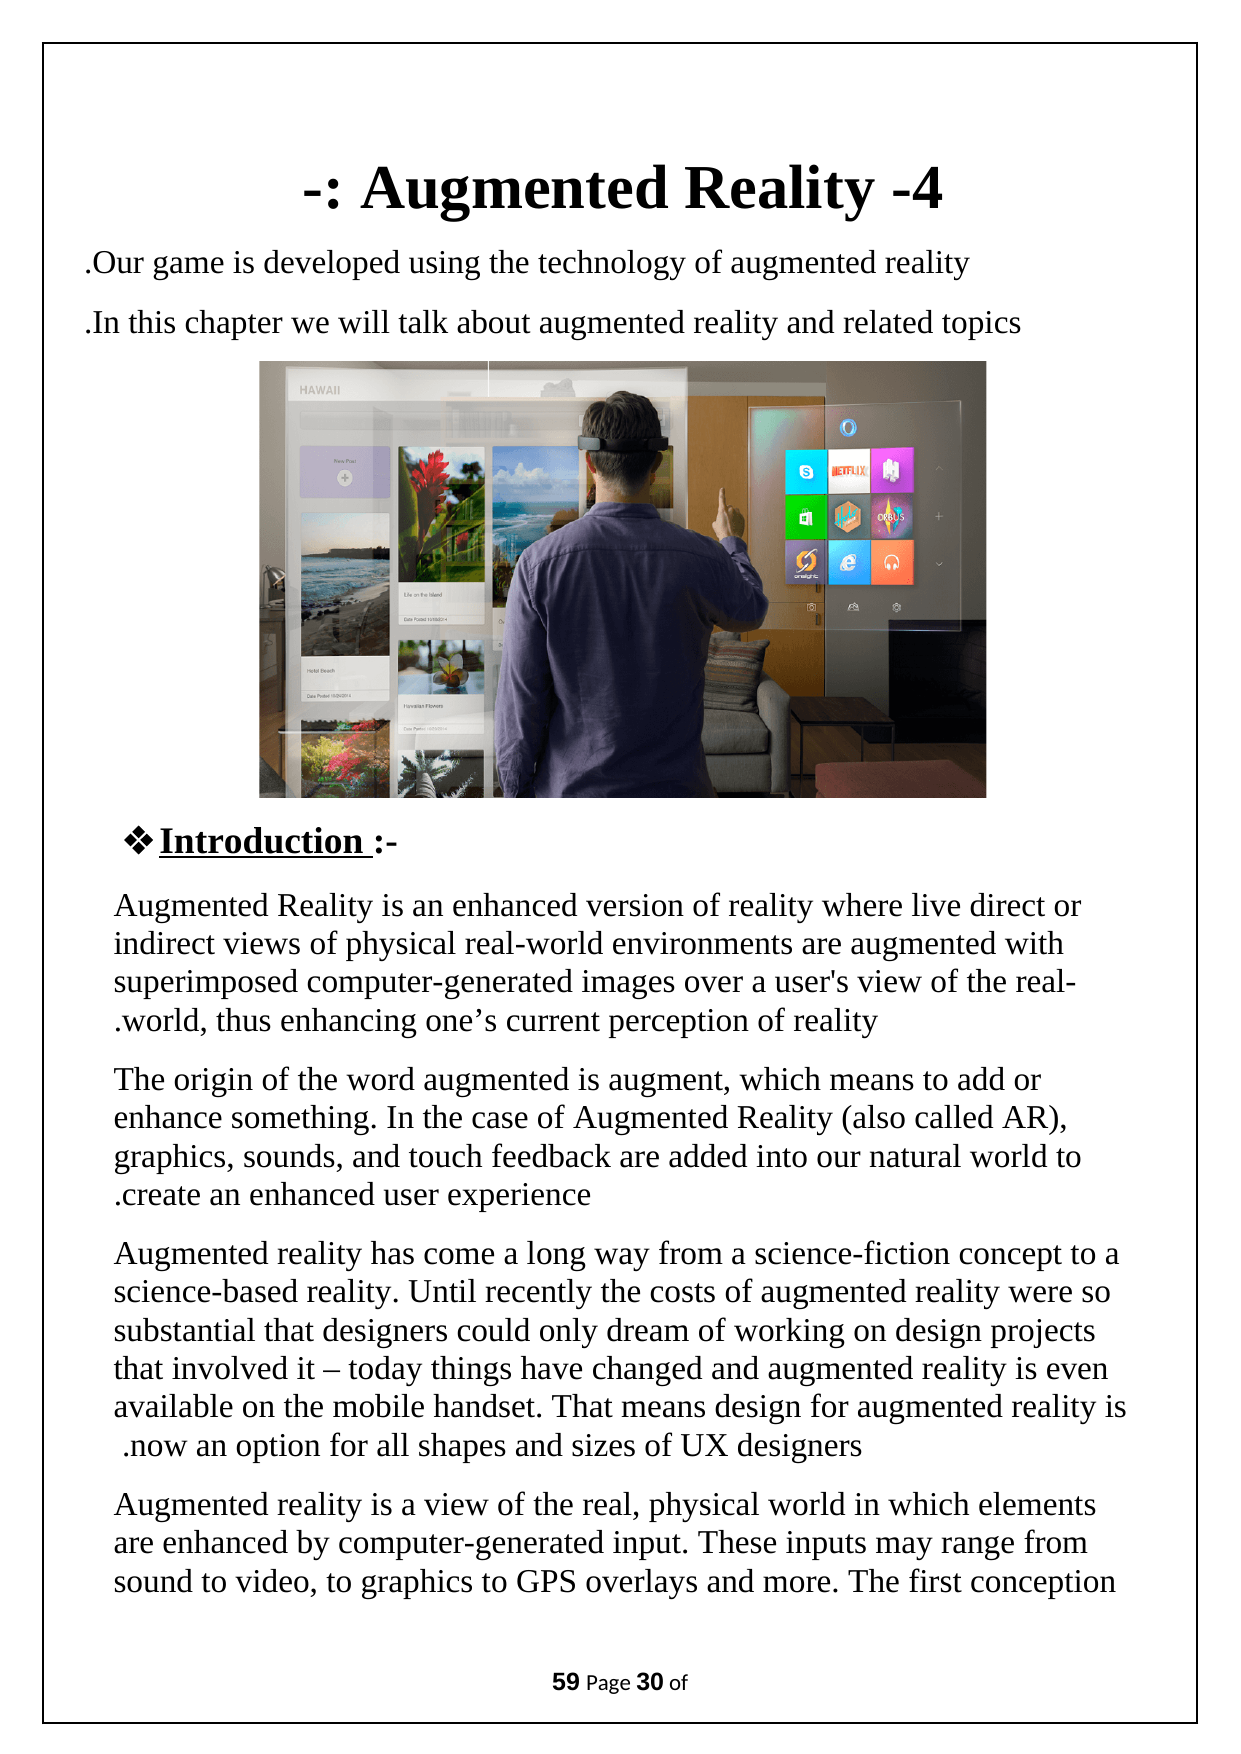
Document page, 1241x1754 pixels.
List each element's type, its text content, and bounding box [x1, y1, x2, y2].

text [114, 1484, 1132, 1599]
text 4- Augmented Reality :- [84, 150, 1162, 222]
picture [259, 361, 987, 798]
list Introduction :- [122, 818, 1132, 862]
text Our game is developed using the technology of augmented reality. [84, 243, 1162, 281]
text The origin of the word augmented is augment, which means to add or enhance something. In the case of Augmented Reality (also called AR), graphics, sounds, and touch feedback are added into our natural world to create an enhanced user experience. [114, 1059, 1132, 1212]
text Augmented Reality is an enhanced version of reality where live direct or indirect views of physical real-world environments are augmented with superimposed computer-generated images over a user's view of the real-world, thus enhancing one’s current perception of reality. [114, 885, 1132, 1038]
text Augmented reality has come a long way from a science-fiction concept to a science-based reality. Until recently the costs of augmented reality were so substantial that designers could only dream of working on design projects that involved it – today things have changed and augmented reality is even available on the mobile handset. That means design for augmented reality is now an option for all shapes and sizes of UX designers. [114, 1233, 1132, 1463]
text In this chapter we will talk about augmented reality and related topics. [84, 302, 1162, 340]
